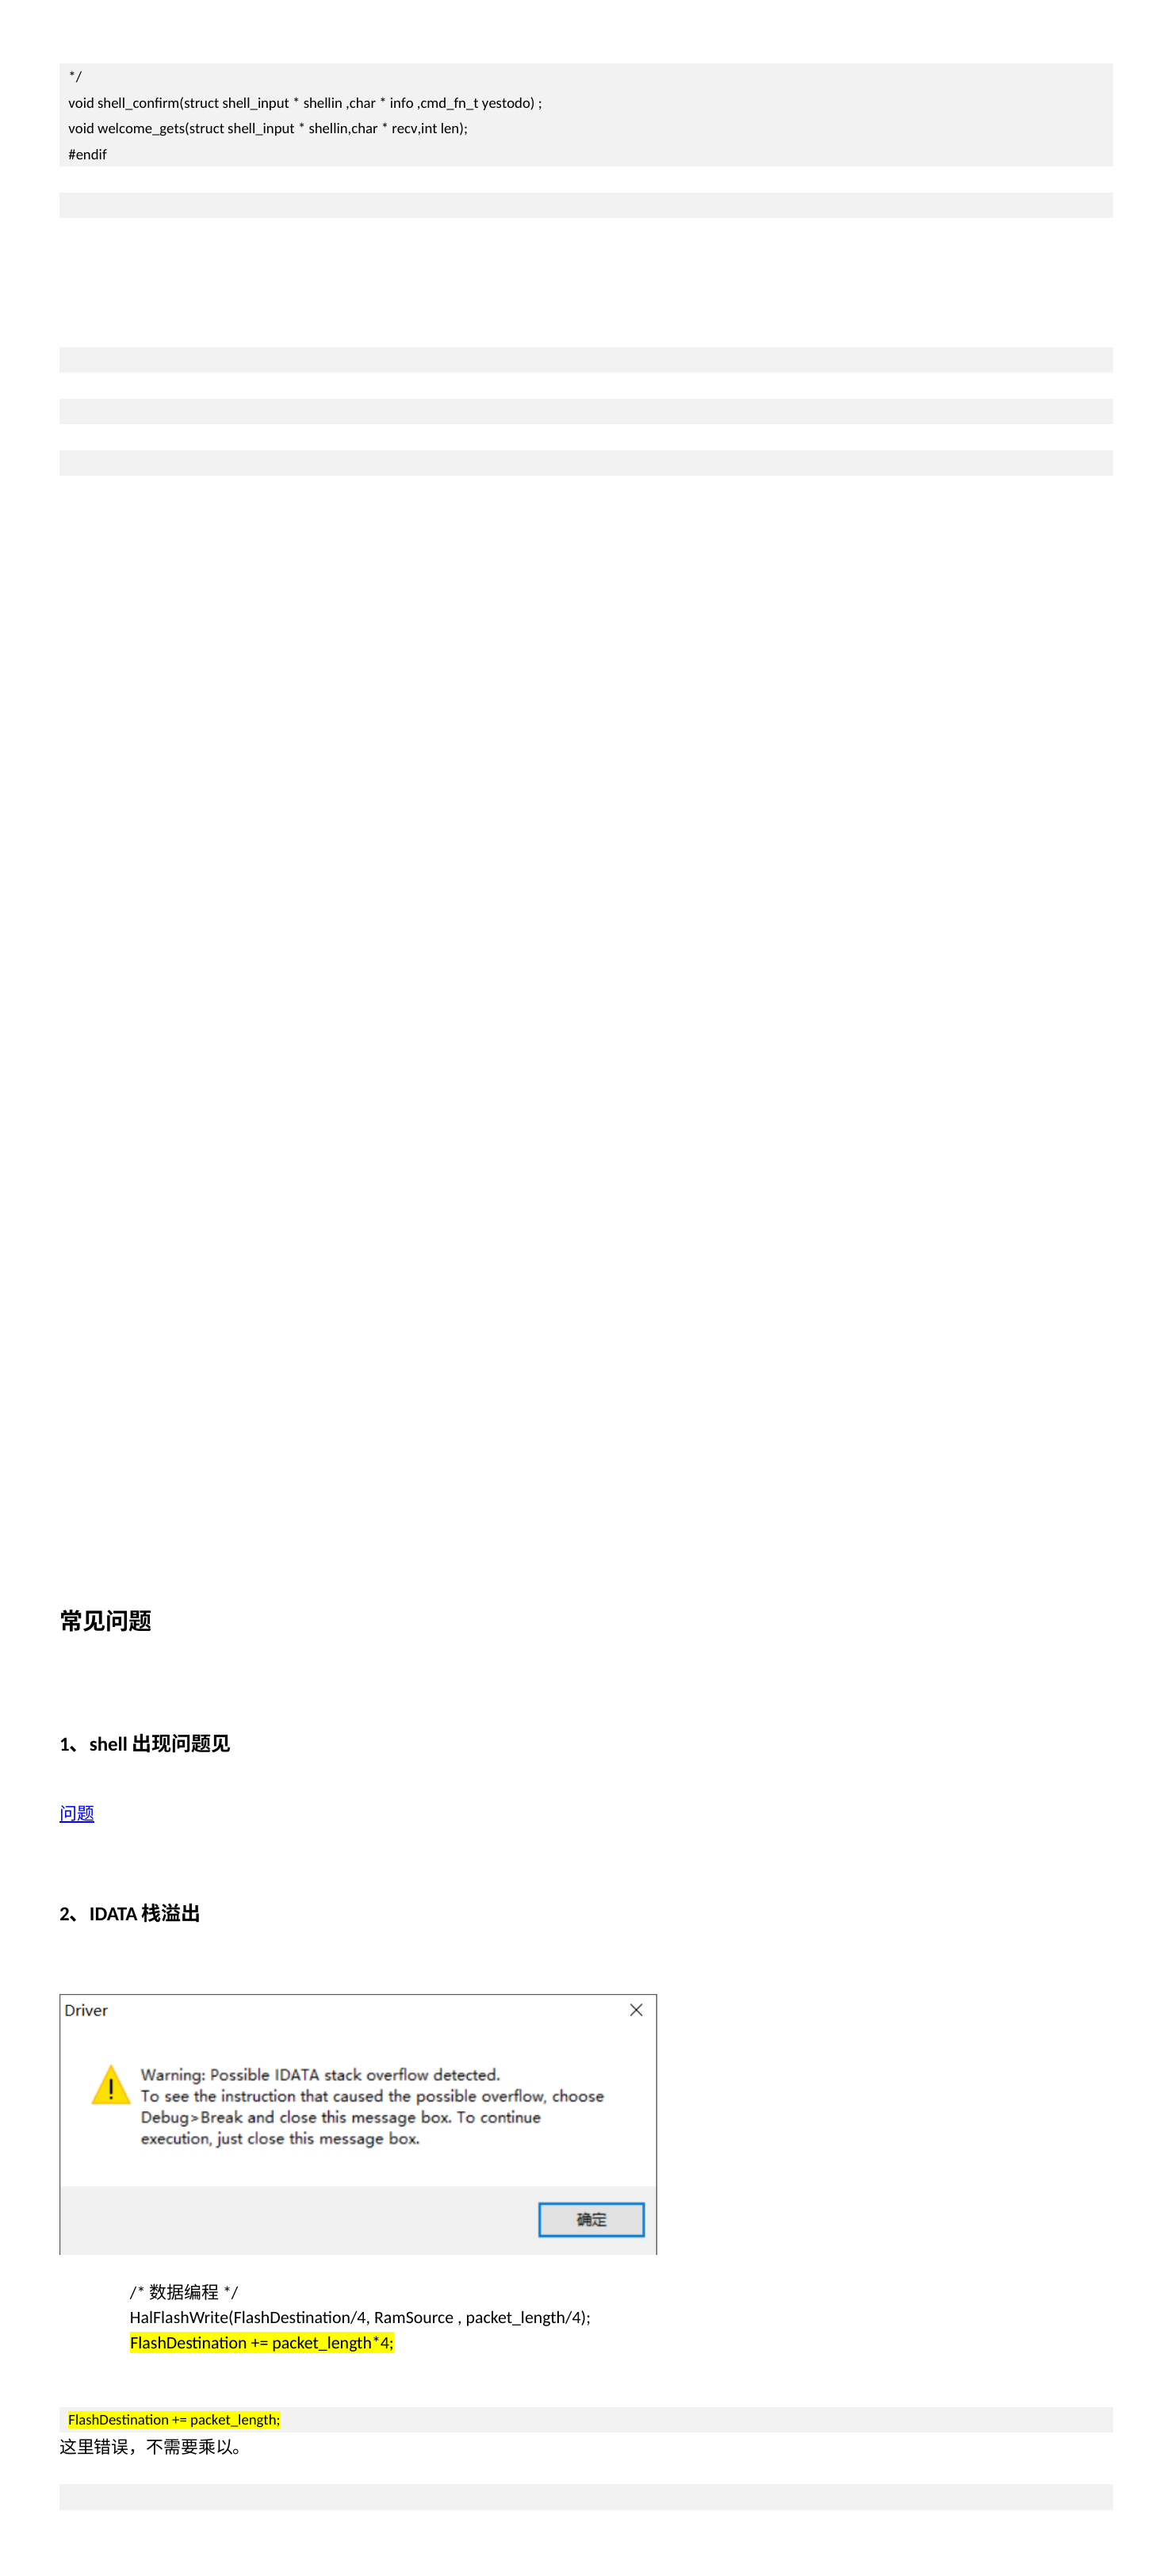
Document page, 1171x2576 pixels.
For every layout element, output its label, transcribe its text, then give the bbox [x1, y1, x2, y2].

subtitle 1、shell出现问题见 [59, 1717, 1111, 1768]
table_header [59, 2484, 1113, 2510]
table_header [59, 63, 1113, 167]
table_header [59, 347, 1113, 373]
text HalFlashWrite(FlashDestination/4, RamSource , packet_length/4); [59, 2304, 1111, 2329]
text 这里错误，不需要乘以。 [59, 2432, 1111, 2459]
text 问题 [59, 1799, 1111, 1825]
table_header [59, 450, 1113, 476]
picture [59, 1994, 657, 2255]
table_header [59, 399, 1113, 424]
subtitle 2、IDATA栈溢出 [59, 1886, 1111, 1938]
table_header FlashDestination += packet_length; [59, 2407, 1113, 2432]
table_header [59, 193, 1113, 218]
text FlashDestination += packet_length*4; [59, 2329, 1111, 2356]
text /* 数据编程 */ [59, 2278, 1111, 2304]
subtitle 常见问题 [59, 1594, 1111, 1645]
